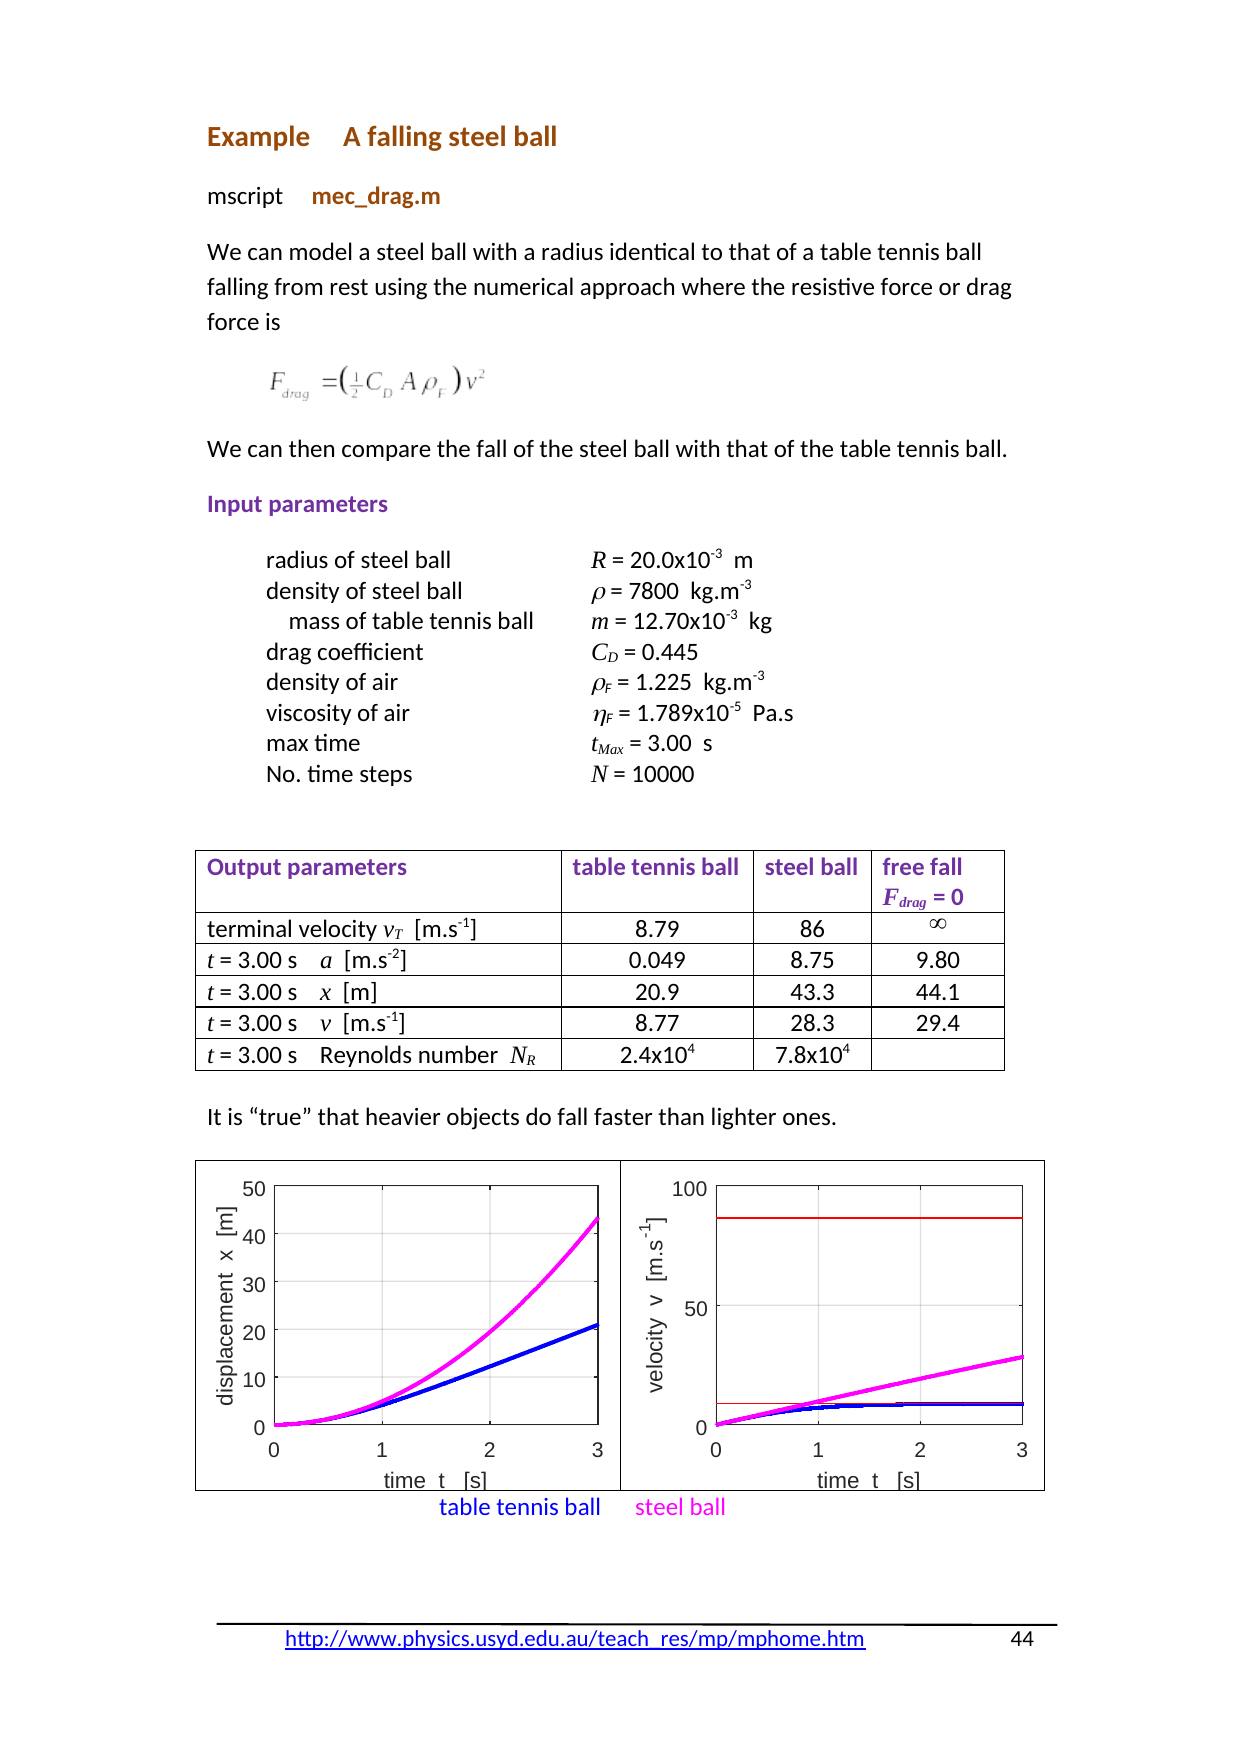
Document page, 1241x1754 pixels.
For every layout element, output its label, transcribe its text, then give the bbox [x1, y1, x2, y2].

table_cell [872, 1039, 1004, 1069]
table_cell 44.1 [872, 976, 1004, 1006]
table_cell t = 3.00 s a [m.s-2] [196, 944, 561, 975]
text We can model a steel ball with a radius identical to that of a table tennis ball falling from rest using the numerical approach where the resistive force or drag force is [207, 236, 1033, 336]
text density of air F = 1.225 kg.m-3 [207, 667, 1033, 697]
table_header Output parameters [196, 851, 561, 912]
table_cell 0.049 [562, 944, 753, 975]
table_header free fall Fdrag = 0 [872, 851, 1004, 912]
table_header [196, 1161, 620, 1490]
table_cell terminal velocity vT [m.s-1] [196, 913, 561, 943]
table_cell 20.9 [562, 976, 753, 1006]
table_cell 8.79 [562, 913, 753, 943]
table_header [621, 1161, 1044, 1490]
table_cell 28.3 [754, 1008, 871, 1038]
table_cell 8.75 [754, 944, 871, 975]
text radius of steel ball R = 20.0x10-3 m [207, 544, 1033, 575]
table_header steel ball [754, 851, 871, 912]
table_cell [872, 913, 1004, 943]
text table tennis ball steel ball [207, 1491, 1033, 1521]
table_cell 7.8x104 [754, 1039, 871, 1069]
table_cell 9.80 [872, 944, 1004, 975]
text density of steel ball = 7800 kg.m-3 [207, 575, 1033, 606]
text Input parameters [207, 489, 1033, 519]
table_cell t = 3.00 s v [m.s-1] [196, 1008, 561, 1038]
text drag coefficient CD = 0.445 [207, 636, 1033, 667]
text viscosity of air F = 1.789x10-5 Pa.s [207, 697, 1033, 728]
text We can then compare the fall of the steel ball with that of the table tennis ball. [207, 433, 1033, 463]
text mscript mec_drag.m [207, 180, 1033, 210]
text mass of table tennis ball m = 12.70x10-3 kg [207, 606, 1033, 636]
text max time tMax = 3.00 s [207, 728, 1033, 758]
table_cell t = 3.00 s Reynolds number NR [196, 1039, 561, 1069]
table_cell 8.77 [562, 1008, 753, 1038]
table_cell 2.4x104 [562, 1039, 753, 1069]
table_cell 43.3 [754, 976, 871, 1006]
table_cell 29.4 [872, 1008, 1004, 1038]
text It is “true” that heavier objects do fall faster than lighter ones. [207, 1101, 1033, 1132]
table_header table tennis ball [562, 851, 753, 912]
table_cell 86 [754, 913, 871, 943]
text Example A falling steel ball [207, 118, 1033, 154]
text No. time steps N = 10000 [207, 758, 1033, 789]
table_cell t = 3.00 s x [m] [196, 976, 561, 1006]
